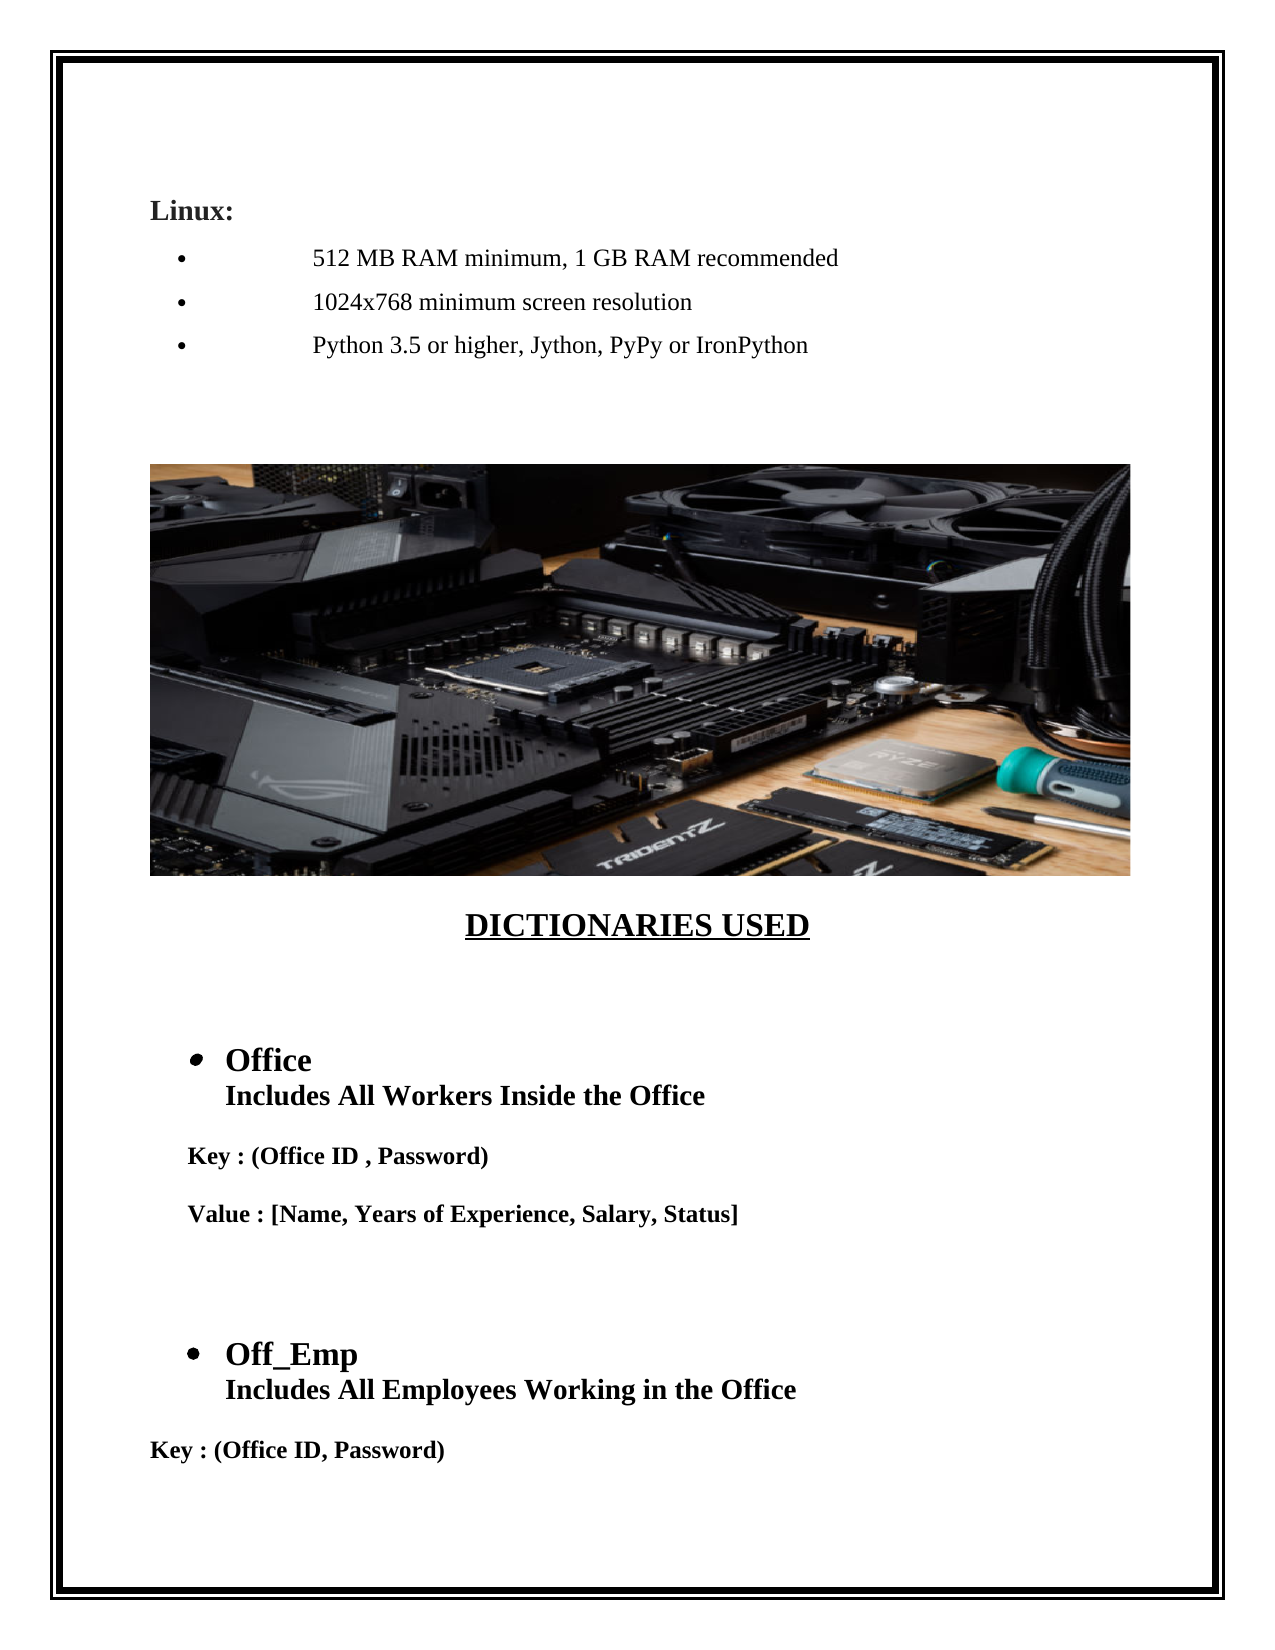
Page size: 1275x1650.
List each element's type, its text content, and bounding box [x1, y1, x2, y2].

list Off_Emp [187, 1334, 1125, 1372]
list Includes All Workers Inside the Office [225, 1078, 1125, 1112]
list 1024x768 minimum screen resolution [166, 287, 1125, 315]
list 512 MB RAM minimum, 1 GB RAM recommended [166, 243, 1125, 272]
picture [150, 464, 1131, 876]
subtitle Linux: [150, 193, 1125, 227]
text Key : (Office ID, Password) [150, 1435, 1125, 1464]
list Office [187, 1040, 1125, 1078]
text Value : [Name, Years of Experience, Salary, Status] [187, 1199, 1125, 1228]
text Key : (Office ID , Password) [187, 1141, 1125, 1170]
list Includes All Employees Working in the Office [225, 1372, 1125, 1406]
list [166, 330, 1125, 358]
text DICTIONARIES USED [150, 905, 1125, 943]
